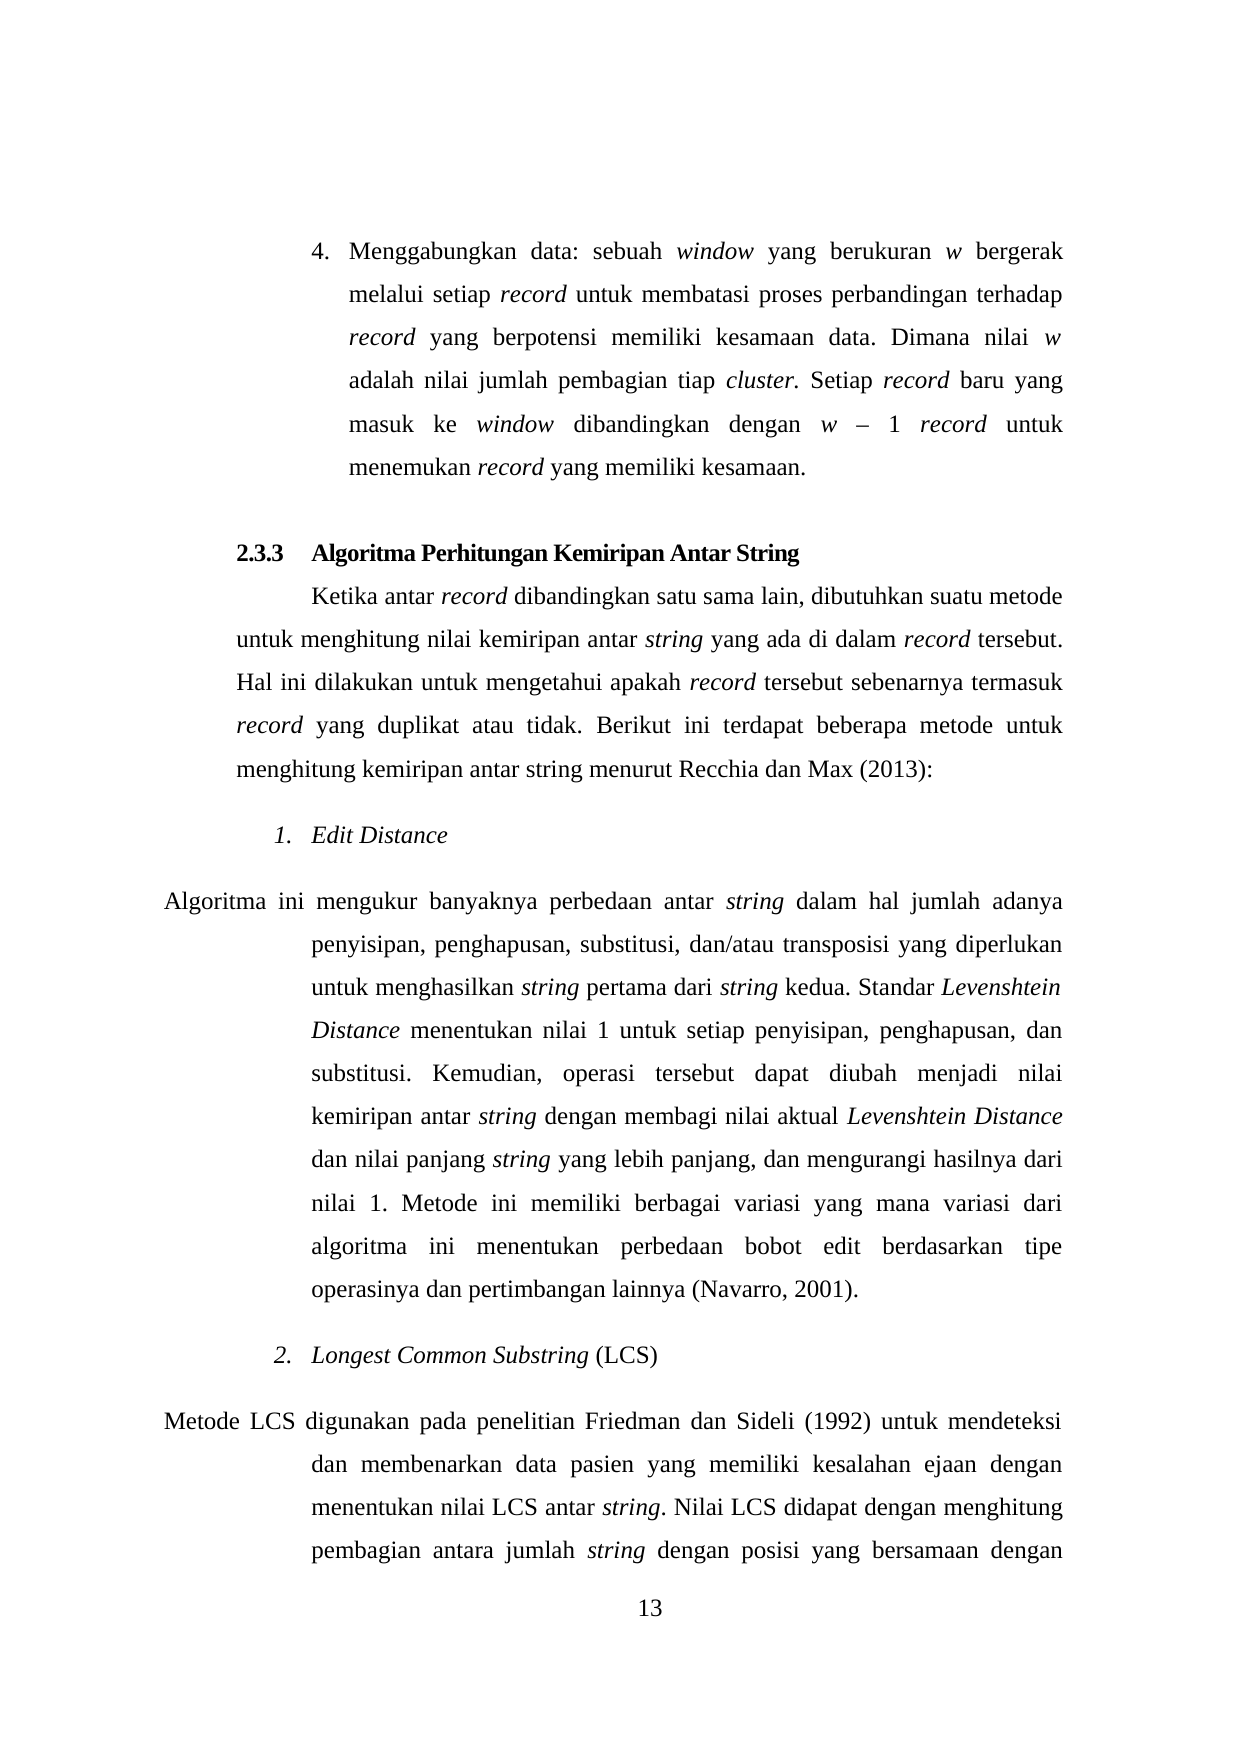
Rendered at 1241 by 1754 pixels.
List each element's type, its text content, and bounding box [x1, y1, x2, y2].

list Edit Distance [274, 820, 1063, 848]
text Ketika antar record dibandingkan satu sama lain, dibutuhkan suatu metode untuk menghitung nilai kemiripan antar string yang ada di dalam record tersebut. Hal ini dilakukan untuk mengetahui apakah record tersebut sebenarnya termasuk record yang duplikat atau tidak. Berikut ini terdapat beberapa metode untuk menghitung kemiripan antar string menurut Recchia dan Max (2013): [236, 581, 1063, 782]
list Longest Common Substring (LCS) [274, 1340, 1063, 1369]
list Menggabungkan data: sebuah window yang berukuran w bergerak melalui setiap record untuk membatasi proses perbandingan terhadap record yang berpotensi memiliki kesamaan data. Dimana nilai w adalah nilai jumlah pembagian tiap cluster. Setiap record baru yang masuk ke window dibandingkan dengan w – 1 record untuk menemukan record yang memiliki kesamaan. [311, 236, 1063, 481]
subtitle Algoritma Perhitungan Kemiripan Antar String [236, 538, 1063, 567]
text Algoritma ini mengukur banyaknya perbedaan antar string dalam hal jumlah adanya penyisipan, penghapusan, substitusi, dan/atau transposisi yang diperlukan untuk menghasilkan string pertama dari string kedua. Standar Levenshtein Distance menentukan nilai 1 untuk setiap penyisipan, penghapusan, dan substitusi. Kemudian, operasi tersebut dapat diubah menjadi nilai kemiripan antar string dengan membagi nilai aktual Levenshtein Distance dan nilai panjang string yang lebih panjang, dan mengurangi hasilnya dari nilai 1. Metode ini memiliki berbagai variasi yang mana variasi dari algoritma ini menentukan perbedaan bobot edit berdasarkan tipe operasinya dan pertimbangan lainnya (Navarro, 2001). [163, 886, 1063, 1303]
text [163, 1406, 1063, 1564]
